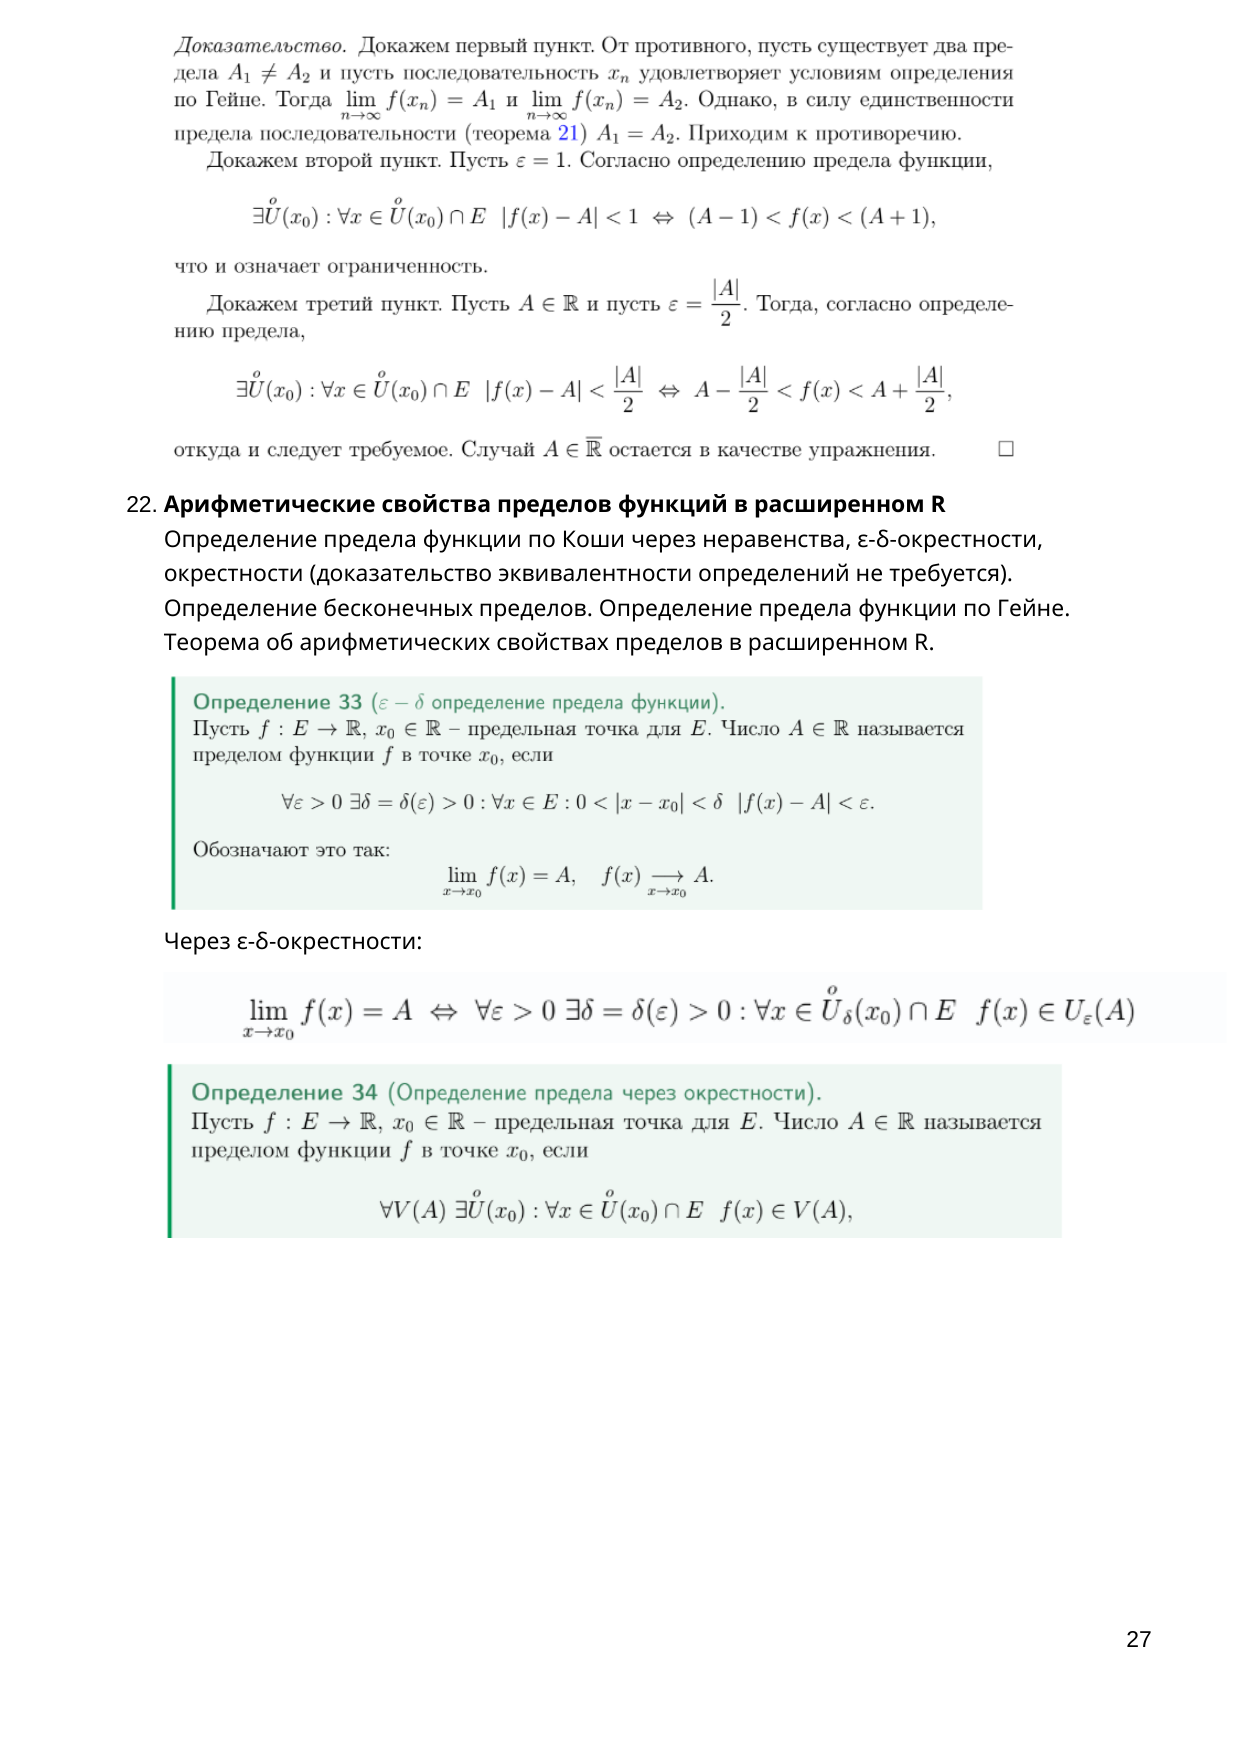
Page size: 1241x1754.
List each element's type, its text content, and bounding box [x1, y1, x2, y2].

text Через ε-δ-окрестности: [163, 925, 1152, 956]
picture [163, 29, 1062, 474]
picture [163, 972, 1227, 1043]
picture [163, 1058, 1097, 1238]
list Арифметические свойства пределов функций в расширенном R Определение предела функции по Коши через неравенства, ε-δ-окрестности, окрестности (доказательство эквивалентности определений не требуется). Определение бесконечных пределов. Определение предела функции по Гейне. Теорема об арифметических свойствах пределов в расширенном R. [126, 488, 1152, 657]
picture [163, 672, 992, 911]
